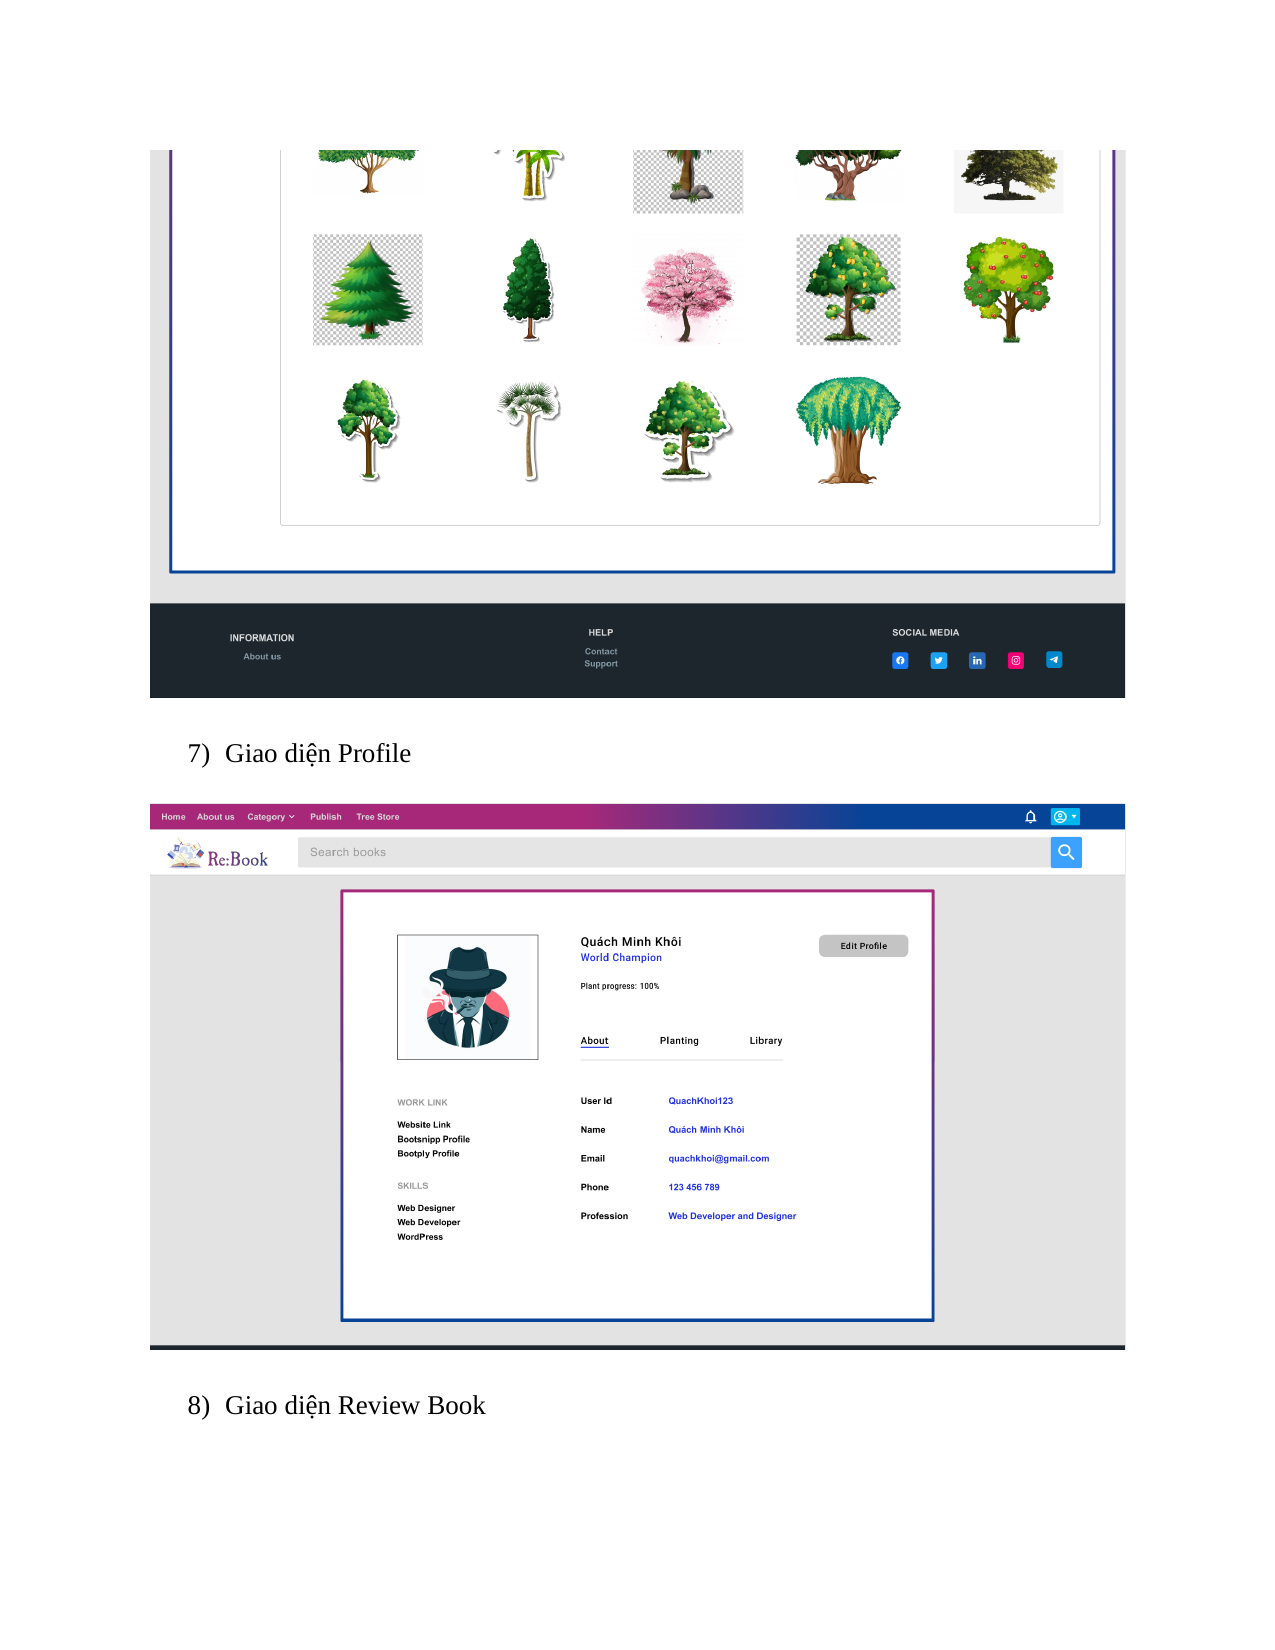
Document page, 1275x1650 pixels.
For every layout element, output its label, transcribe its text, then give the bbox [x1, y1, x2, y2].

list Giao diện Profile [187, 737, 1125, 769]
picture [150, 150, 1125, 698]
list Giao diện Review Book [187, 1389, 1125, 1420]
picture [150, 803, 1125, 1350]
